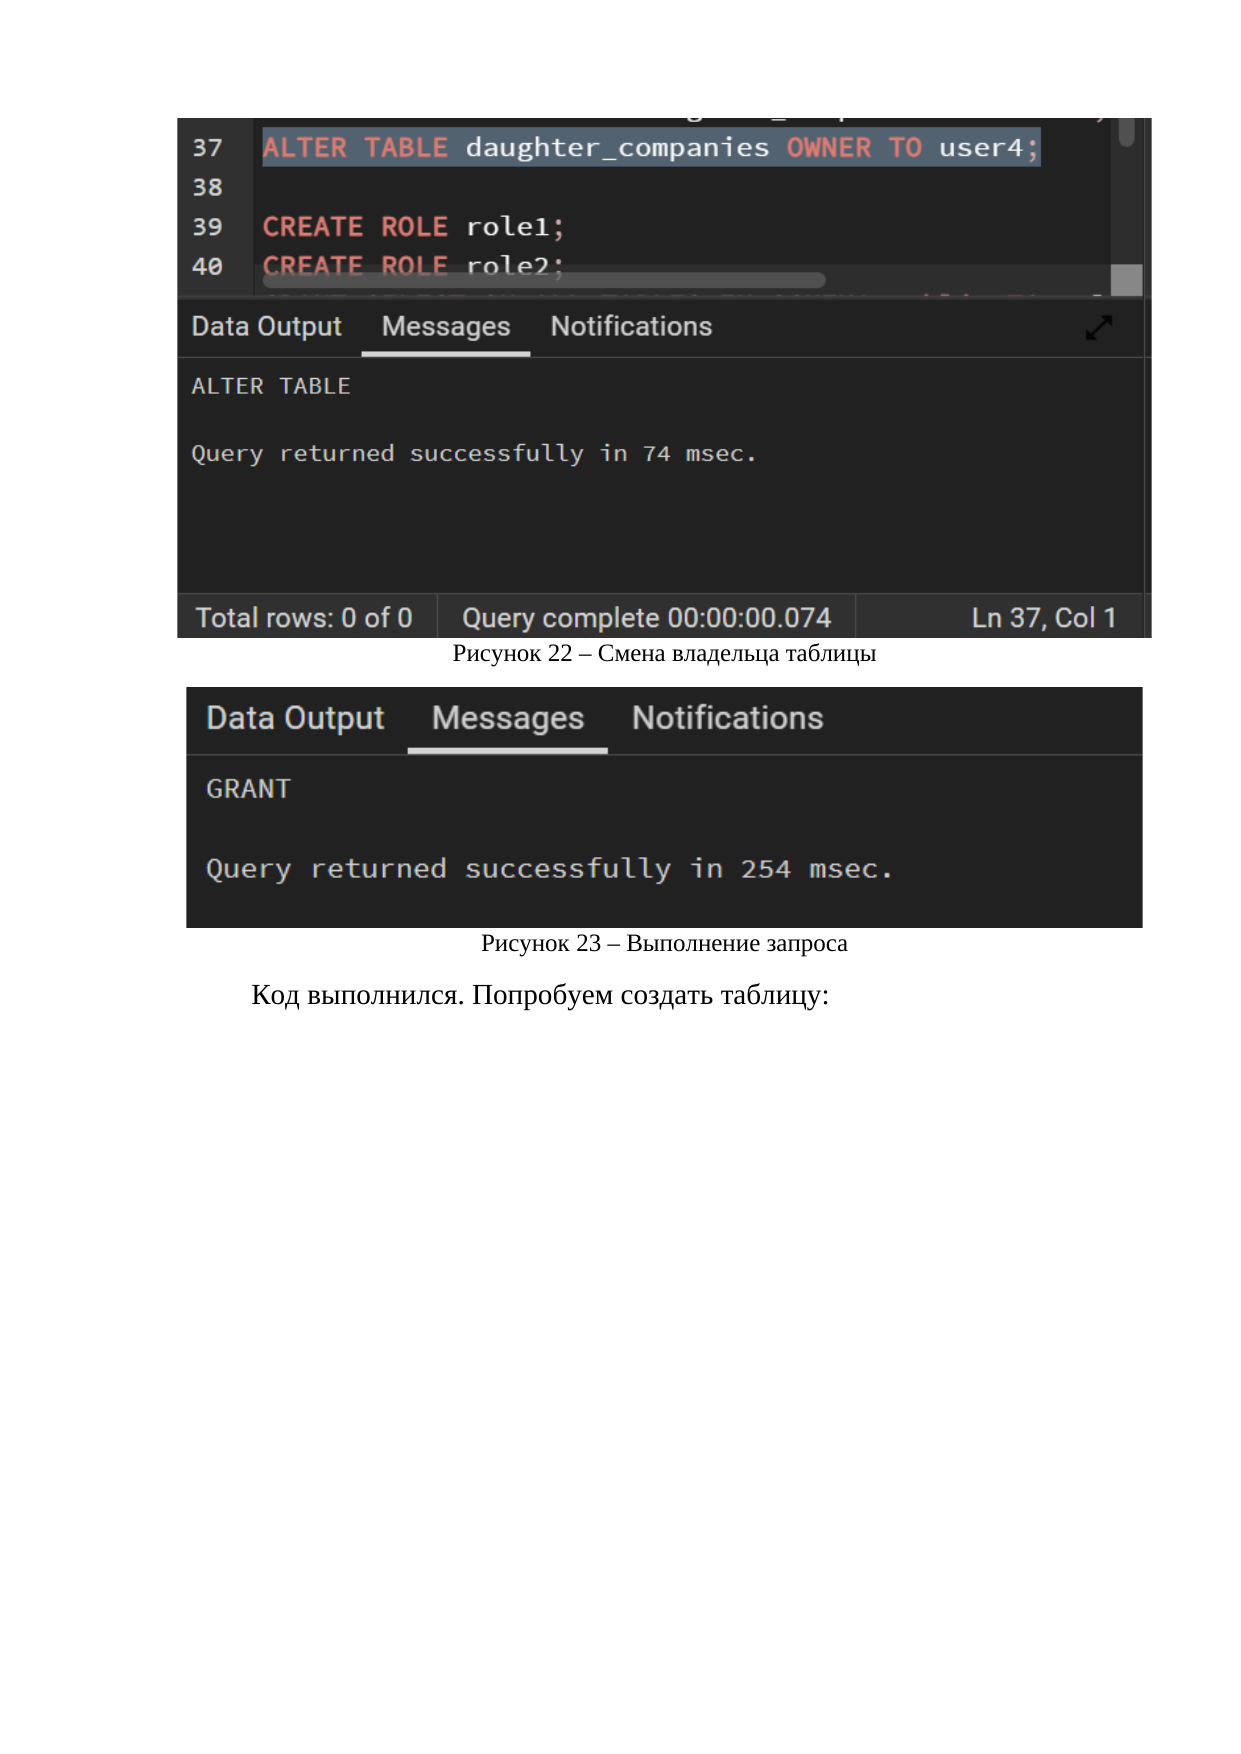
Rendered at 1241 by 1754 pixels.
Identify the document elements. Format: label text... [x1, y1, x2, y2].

picture [186, 687, 1143, 928]
text Рисунок 22 – Смена владельца таблицы [177, 638, 1152, 666]
text Код выполнился. Попробуем создать таблицу: [177, 977, 1152, 1011]
picture [177, 118, 1152, 638]
text Рисунок 23 – Выполнение запроса [177, 928, 1152, 957]
